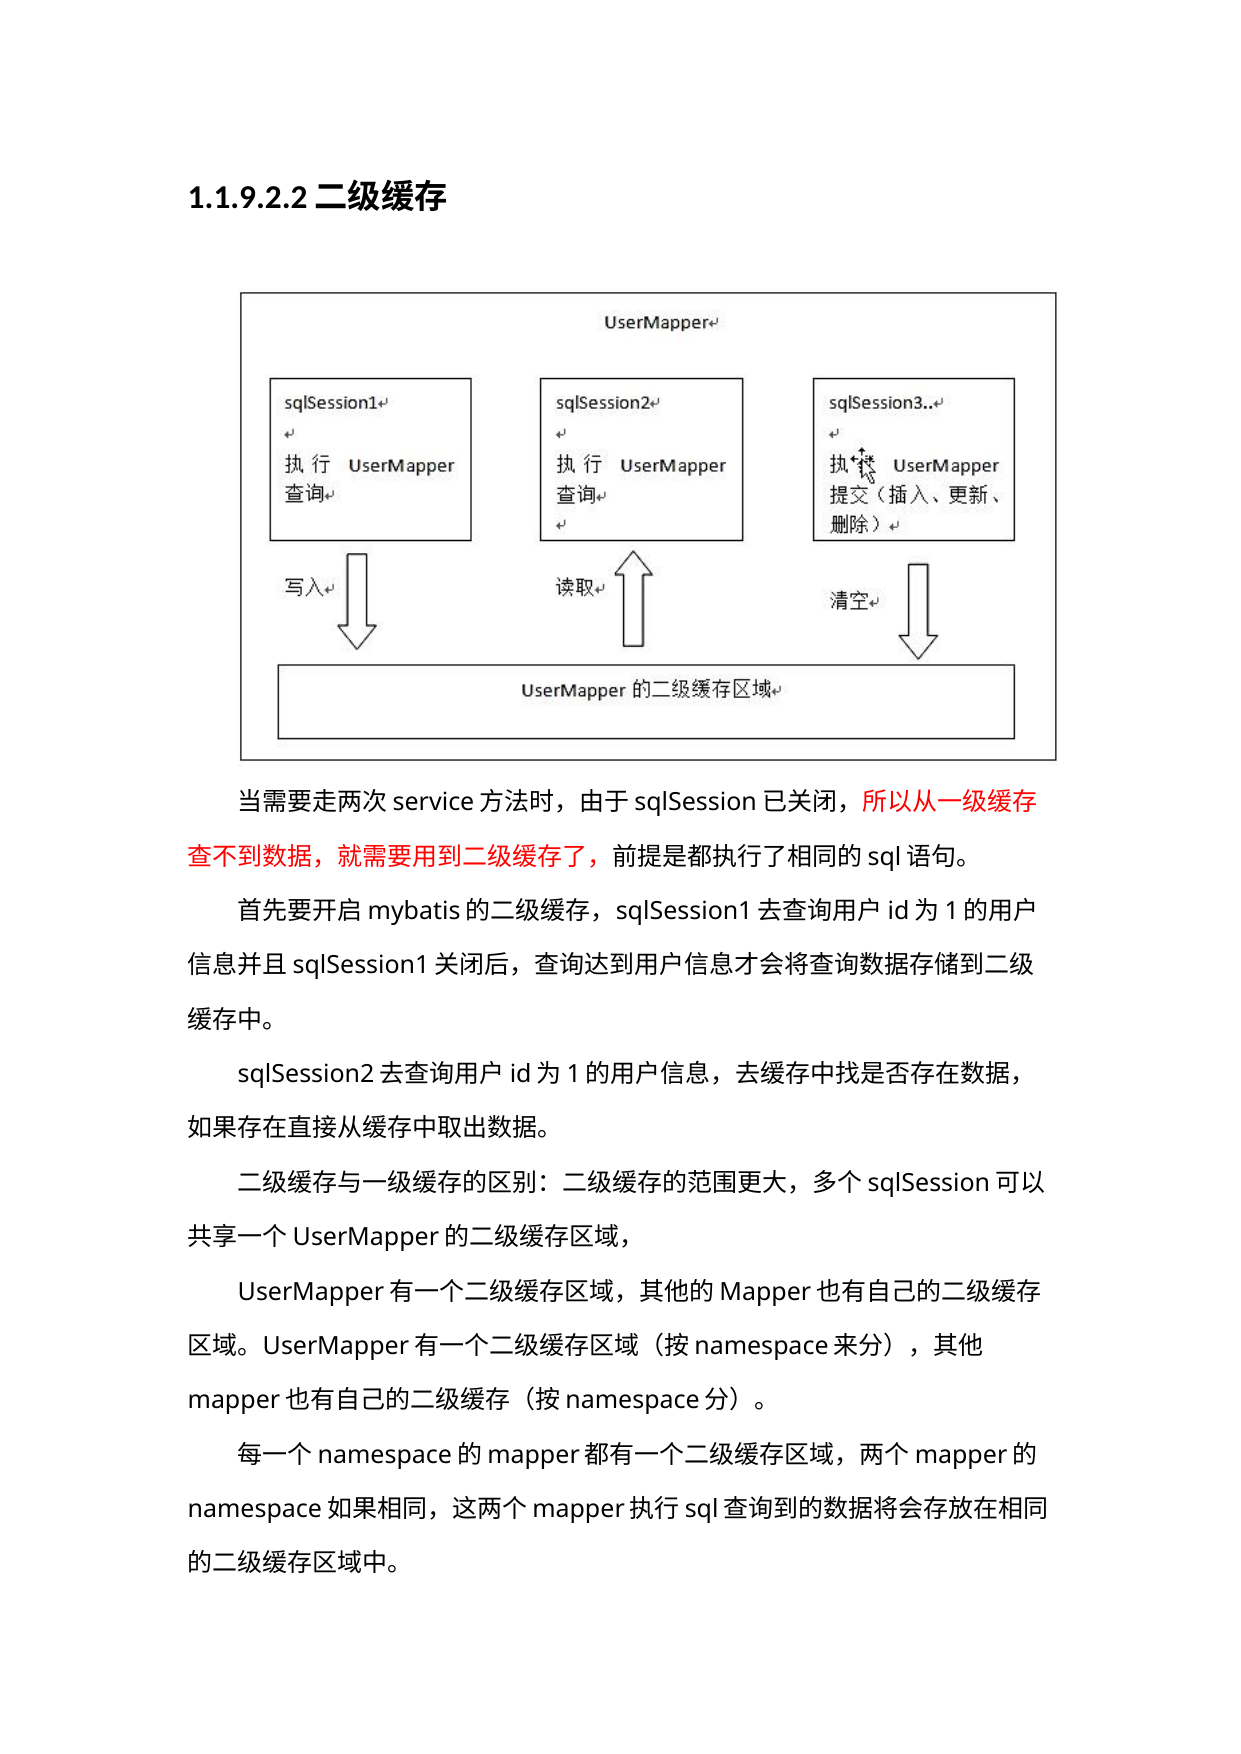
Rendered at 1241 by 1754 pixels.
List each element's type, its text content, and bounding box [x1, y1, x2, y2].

picture [237, 289, 1058, 766]
text UserMapper有一个二级缓存区域，其他的Mapper也有自己的二级缓存区域。UserMapper有一个二级缓存区域（按namespace来分），其他mapper也有自己的二级缓存（按namespace分）。 [187, 1271, 1053, 1416]
text 首先要开启mybatis的二级缓存，sqlSession1去查询用户id为1的用户信息并且sqlSession1关闭后，查询达到用户信息才会将查询数据存储到二级缓存中。 [187, 890, 1053, 1035]
text 当需要走两次service方法时，由于sqlSession已关闭，所以从一级缓存查不到数据，就需要用到二级缓存了，前提是都执行了相同的sql语句。 [187, 782, 1053, 872]
text 每一个namespace的mapper都有一个二级缓存区域，两个mapper的namespace如果相同，这两个mapper执行sql查询到的数据将会存放在相同的二级缓存区域中。 [187, 1434, 1053, 1579]
text 二级缓存与一级缓存的区别：二级缓存的范围更大，多个sqlSession可以共享一个UserMapper的二级缓存区域， [187, 1162, 1053, 1253]
subtitle 1.1.9.2.2二级缓存 [187, 162, 1053, 227]
text sqlSession2去查询用户id为1的用户信息，去缓存中找是否存在数据，如果存在直接从缓存中取出数据。 [187, 1053, 1053, 1144]
